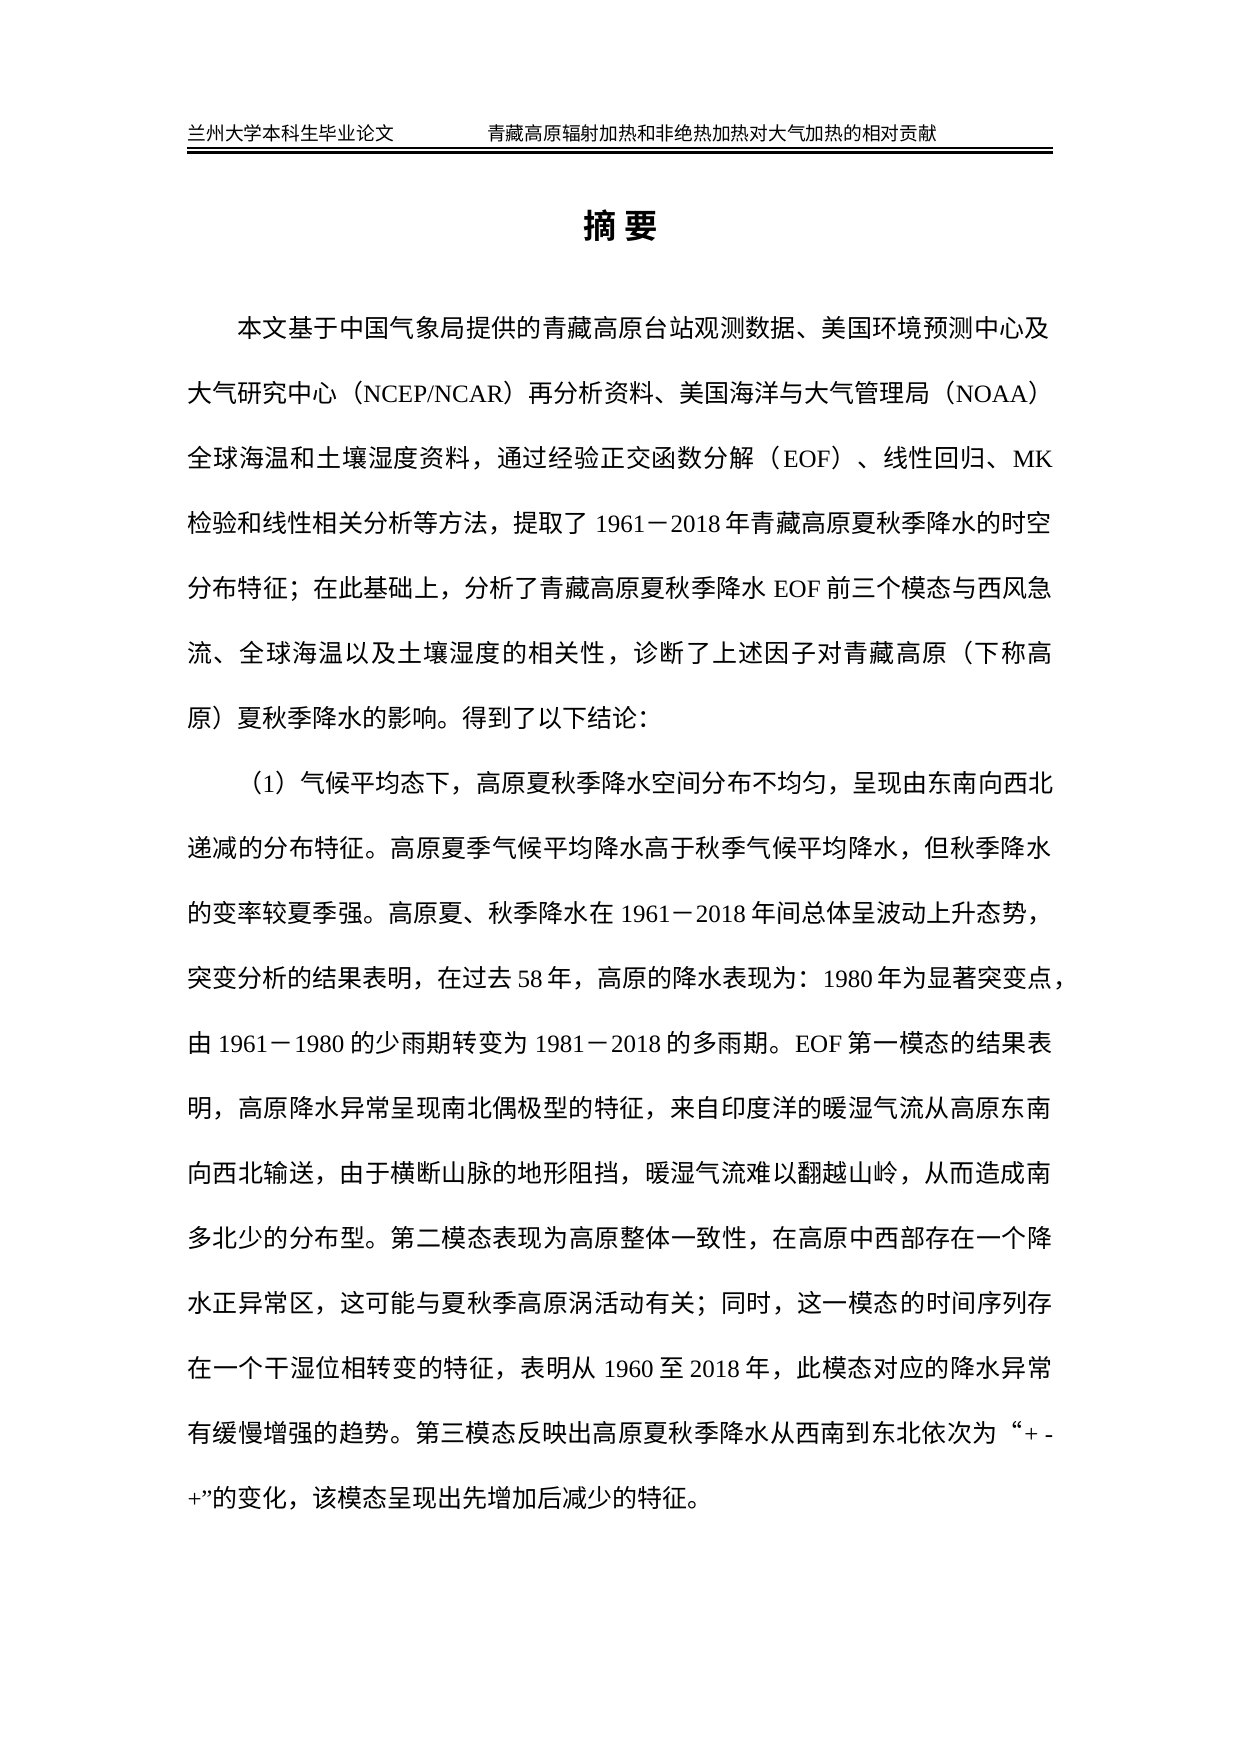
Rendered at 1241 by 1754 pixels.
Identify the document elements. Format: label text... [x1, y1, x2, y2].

text 本文基于中国气象局提供的青藏高原台站观测数据、美国环境预测中心及大气研究中心（NCEP/NCAR）再分析资料、美国海洋与大气管理局（NOAA）全球海温和土壤湿度资料，通过经验正交函数分解（EOF）、线性回归、MK检验和线性相关分析等方法，提取了1961－2018年青藏高原夏秋季降水的时空分布特征；在此基础上，分析了青藏高原夏秋季降水EOF前三个模态与西风急流、全球海温以及土壤湿度的相关性，诊断了上述因子对青藏高原（下称高原）夏秋季降水的影响。得到了以下结论： [187, 294, 1053, 749]
text 摘 要 [187, 192, 1053, 257]
text （1）气候平均态下，高原夏秋季降水空间分布不均匀，呈现由东南向西北递减的分布特征。高原夏季气候平均降水高于秋季气候平均降水，但秋季降水的变率较夏季强。高原夏、秋季降水在1961－2018年间总体呈波动上升态势，突变分析的结果表明，在过去58年，高原的降水表现为：1980年为显著突变点，由1961－1980的少雨期转变为1981－2018的多雨期。EOF第一模态的结果表明，高原降水异常呈现南北偶极型的特征，来自印度洋的暖湿气流从高原东南向西北输送，由于横断山脉的地形阻挡，暖湿气流难以翻越山岭，从而造成南多北少的分布型。第二模态表现为高原整体一致性，在高原中西部存在一个降水正异常区，这可能与夏秋季高原涡活动有关；同时，这一模态的时间序列存在一个干湿位相转变的特征，表明从1960至2018年，此模态对应的降水异常有缓慢增强的趋势。第三模态反映出高原夏秋季降水从西南到东北依次为“+ - +”的变化，该模态呈现出先增加后减少的特征。 [187, 749, 1053, 1529]
